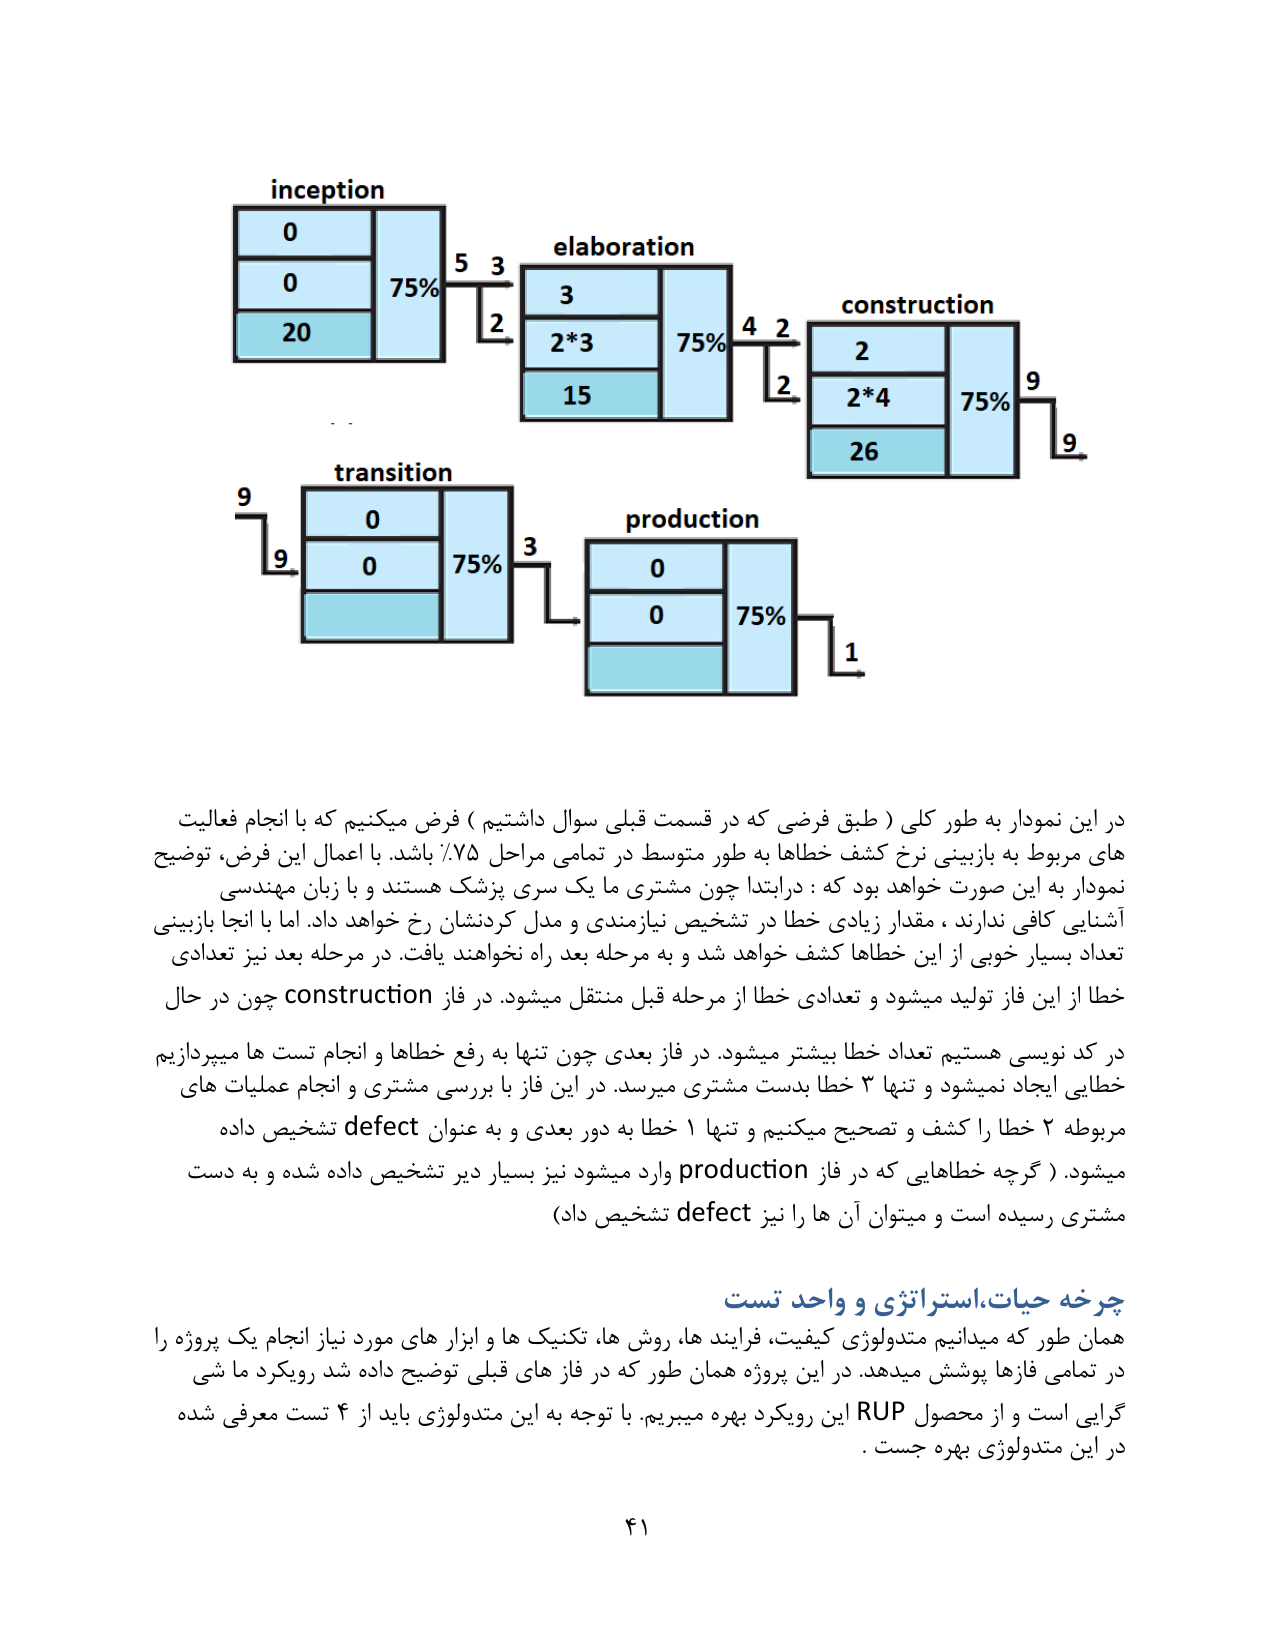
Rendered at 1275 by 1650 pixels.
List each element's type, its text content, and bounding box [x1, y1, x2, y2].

text در کد نویسی هستیم تعداد خطا بیشتر میشود. در فاز بعدی چون تنها به رفع خطاها و انجام تست ها میپردازیم خطایی ایجاد نمیشود و تنها 3 خطا بدست مشتری میرسد. در این فاز با بررسی مشتری و انجام عملیات های مربوطه 2 خطا را کشف و تصحیح میکنیم و تنها 1 خطا به دور بعدی و به عنوان defect تشخیص داده میشود. ( گرچه خطاهایی که در فاز production وارد میشود نیز بسیار دیر تشخیص داده شده و به دست مشتری رسیده است و میتوان آن ها را نیز defect تشخیص داد) [150, 1040, 1125, 1231]
picture [211, 151, 1101, 741]
text در این نمودار به طور کلی ( طبق فرضی که در قسمت قبلی سوال داشتیم ) فرض میکنیم که با انجام فعالیت های مربوط به بازبینی نرخ کشف خطاها به طور متوسط در تمامی مراحل 75% باشد. با اعمال این فرض، توضیح نمودار به این صورت خواهد بود که : درابتدا چون مشتری ما یک سری پزشک هستند و با زبان مهندسی آشنایی کافی ندارند ، مقدار زیادی خطا در تشخیص نیازمندی و مدل کردنشان رخ خواهد داد. اما با انجا بازبینی تعداد بسیار خوبی از این خطاها کشف خواهد شد و به مرحله بعد راه نخواهند یافت. در مرحله بعد نیز تعدادی خطا از این فاز تولید میشود و تعدادی خطا از مرحله قبل منتقل میشود. در فاز construction چون در حال [150, 807, 1125, 1013]
text همان طور که میدانیم متدولوژی کیفیت، فرایند ها، روش ها، تکنیک ها و ابزار های مورد نیاز انجام یک پروژه را در تمامی فازها پوشش میدهد. در این پروژه همان طور که در فاز های قبلی توضیح داده شد رویکرد ما شی گرایی است و از محصول RUP این رویکرد بهره میبریم. با توجه به این متدولوژی باید از 4 تست معرفی شده در این متدولوژی بهره جست . [150, 1325, 1125, 1464]
subtitle چرخه حیات،استراتژی و واحد تست [150, 1287, 1125, 1320]
